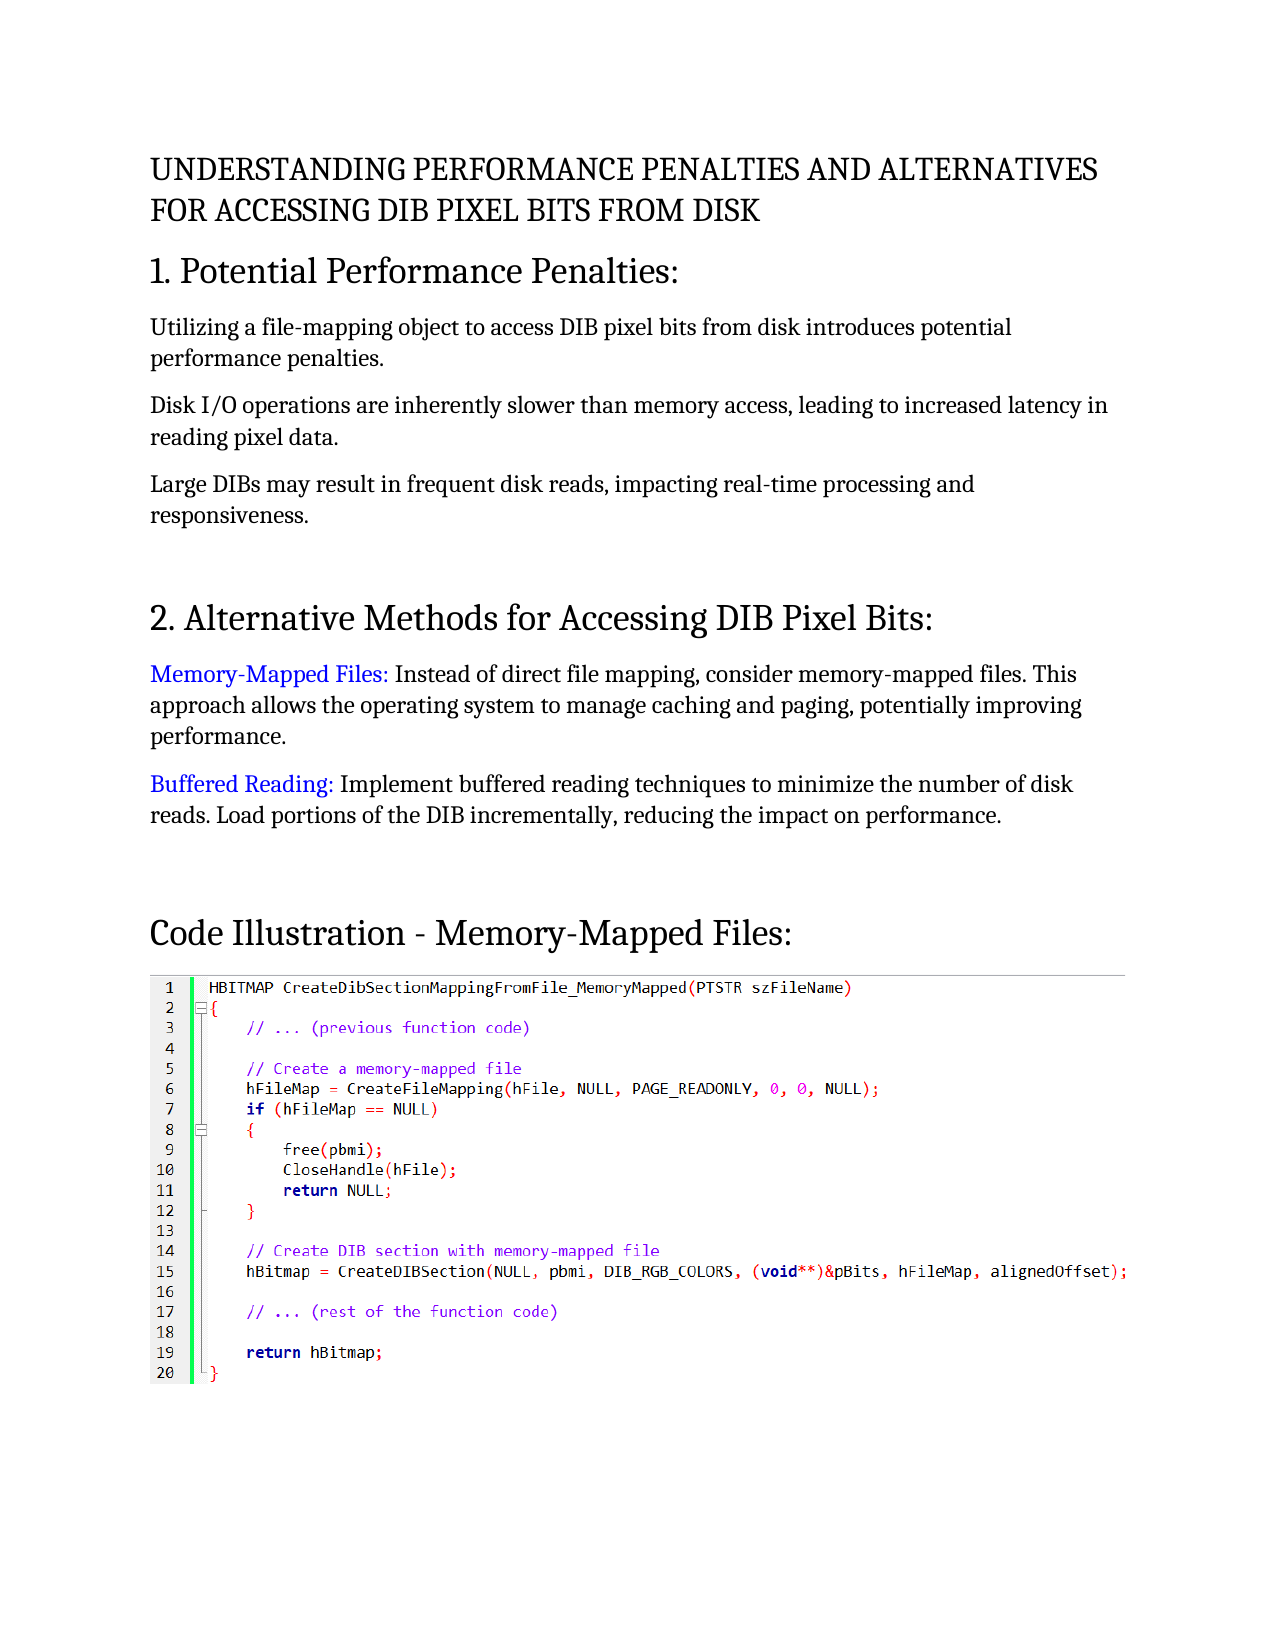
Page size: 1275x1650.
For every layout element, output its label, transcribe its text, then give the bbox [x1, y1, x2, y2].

text Buffered Reading: Implement buffered reading techniques to minimize the number of disk reads. Load portions of the DIB incrementally, reducing the impact on performance. [150, 769, 1125, 829]
text Code Illustration - Memory-Mapped Files: [150, 912, 1125, 955]
text Disk I/O operations are inherently slower than memory access, leading to increased latency in reading pixel data. [150, 391, 1125, 451]
text 2. Alternative Methods for Accessing DIB Pixel Bits: [150, 597, 1125, 640]
text UNDERSTANDING PERFORMANCE PENALTIES AND ALTERNATIVES FOR ACCESSING DIB PIXEL BITS FROM DISK [150, 150, 1125, 230]
text Large DIBs may result in frequent disk reads, impacting real-time processing and responsiveness. [150, 470, 1125, 530]
text Memory-Mapped Files: Instead of direct file mapping, consider memory-mapped files. This approach allows the operating system to manage caching and paging, potentially improving performance. [150, 660, 1125, 751]
picture [150, 974, 1125, 1384]
text 1. Potential Performance Penalties: [150, 249, 1125, 292]
text Utilizing a file-mapping object to access DIB pixel bits from disk introduces potential performance penalties. [150, 313, 1125, 372]
